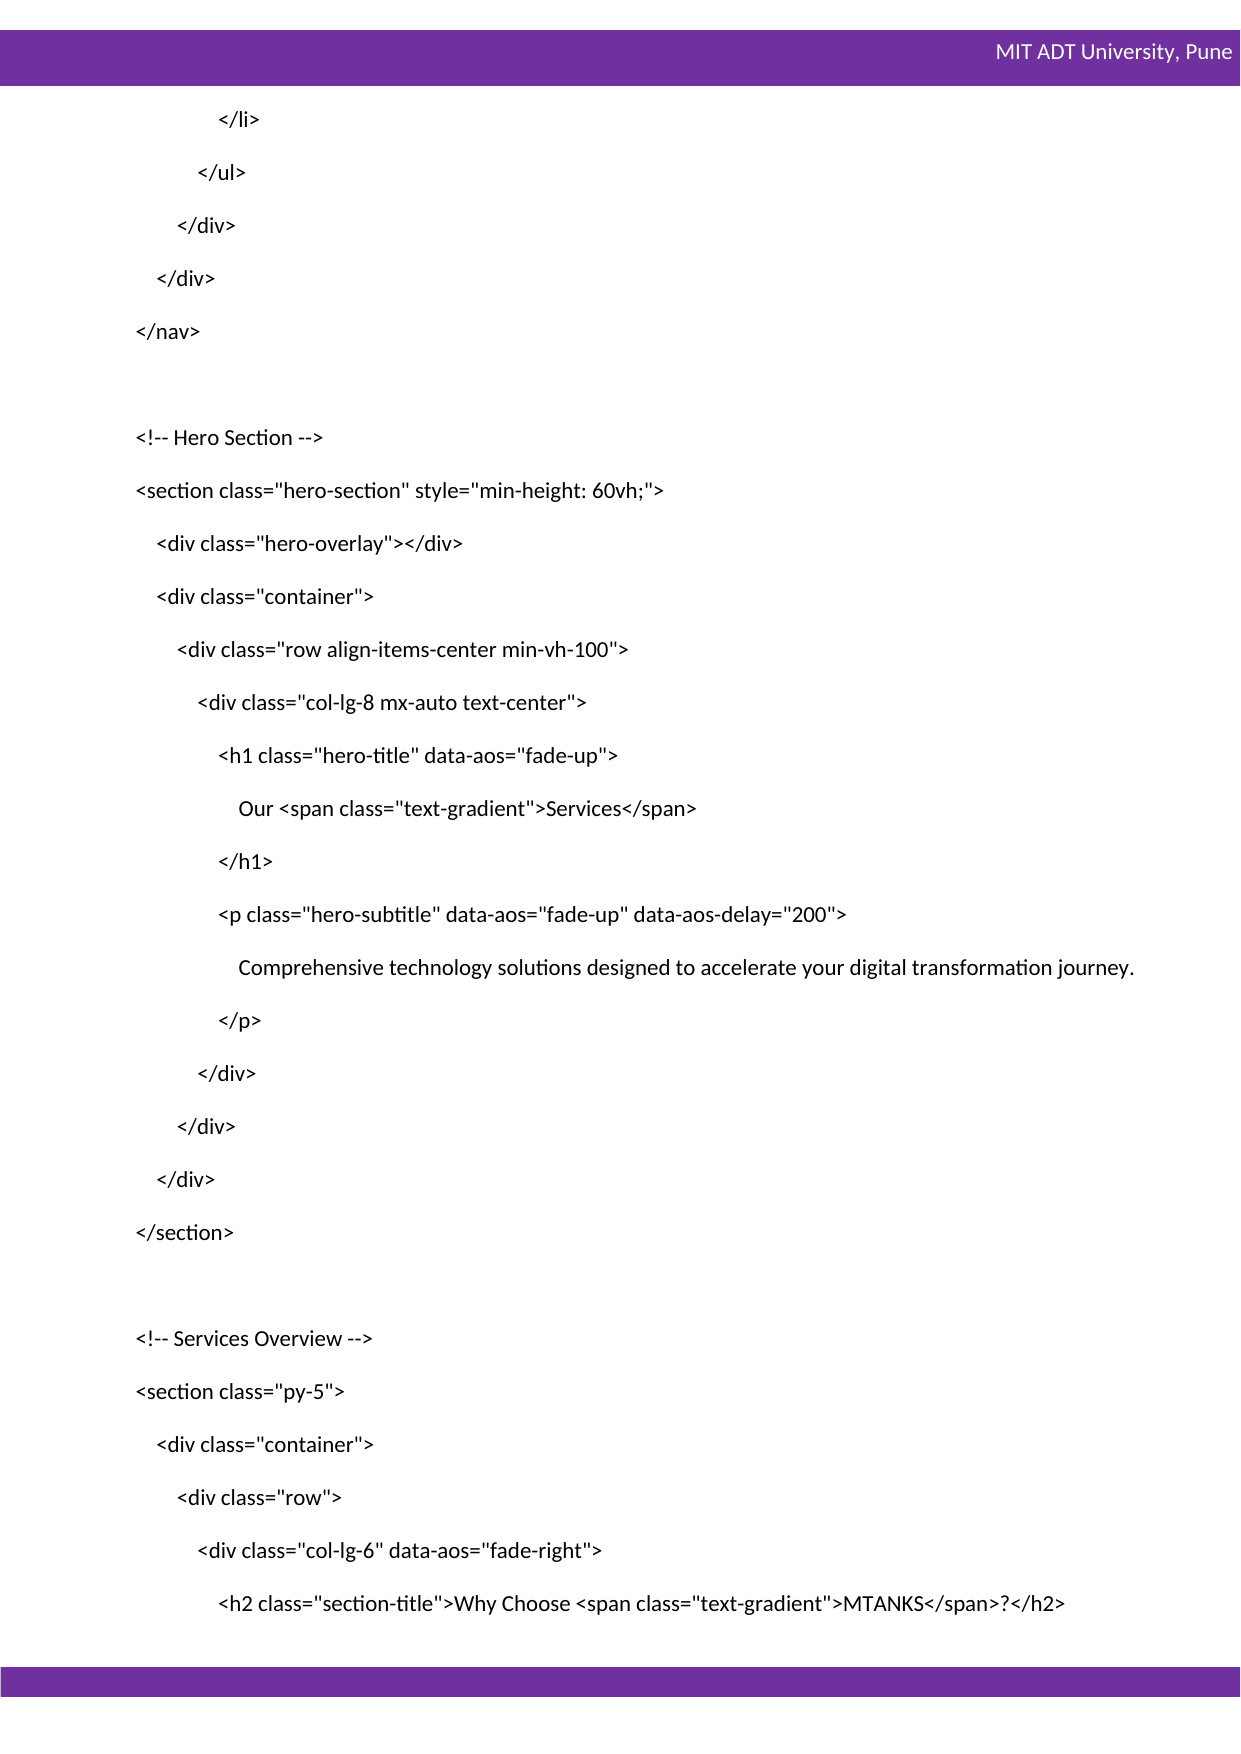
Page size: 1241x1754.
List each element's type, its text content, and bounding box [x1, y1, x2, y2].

text <!-- Services Overview --> [120, 1324, 1195, 1352]
text </li> [120, 105, 1195, 133]
text </div> [120, 264, 1195, 292]
text Our <span class="text-gradient">Services</span> [120, 794, 1195, 822]
text </ul> [120, 158, 1195, 186]
text <p class="hero-subtitle" data-aos="fade-up" data-aos-delay="200"> [120, 900, 1195, 928]
text <div class="row align-items-center min-vh-100"> [120, 635, 1195, 663]
text </nav> [120, 317, 1195, 345]
text </div> [120, 1165, 1195, 1193]
text <div class="container"> [120, 1431, 1195, 1458]
text <section class="hero-section" style="min-height: 60vh;"> [120, 476, 1195, 504]
text </div> [120, 211, 1195, 239]
text <div class="col-lg-8 mx-auto text-center"> [120, 688, 1195, 716]
text </div> [120, 1059, 1195, 1087]
text <section class="py-5"> [120, 1377, 1195, 1406]
text </p> [120, 1006, 1195, 1034]
text <div class="col-lg-6" data-aos="fade-right"> [120, 1537, 1195, 1564]
text Comprehensive technology solutions designed to accelerate your digital transformation journey. [120, 953, 1195, 981]
text <div class="hero-overlay"></div> [120, 529, 1195, 557]
text <h1 class="hero-title" data-aos="fade-up"> [120, 741, 1195, 769]
text <h2 class="section-title">Why Choose <span class="text-gradient">MTANKS</span>?</h2> [120, 1589, 1195, 1618]
text <div class="container"> [120, 582, 1195, 610]
text </div> [120, 1112, 1195, 1140]
text <div class="row"> [120, 1483, 1195, 1512]
text </section> [120, 1218, 1195, 1246]
text <!-- Hero Section --> [120, 423, 1195, 451]
text </h1> [120, 847, 1195, 875]
